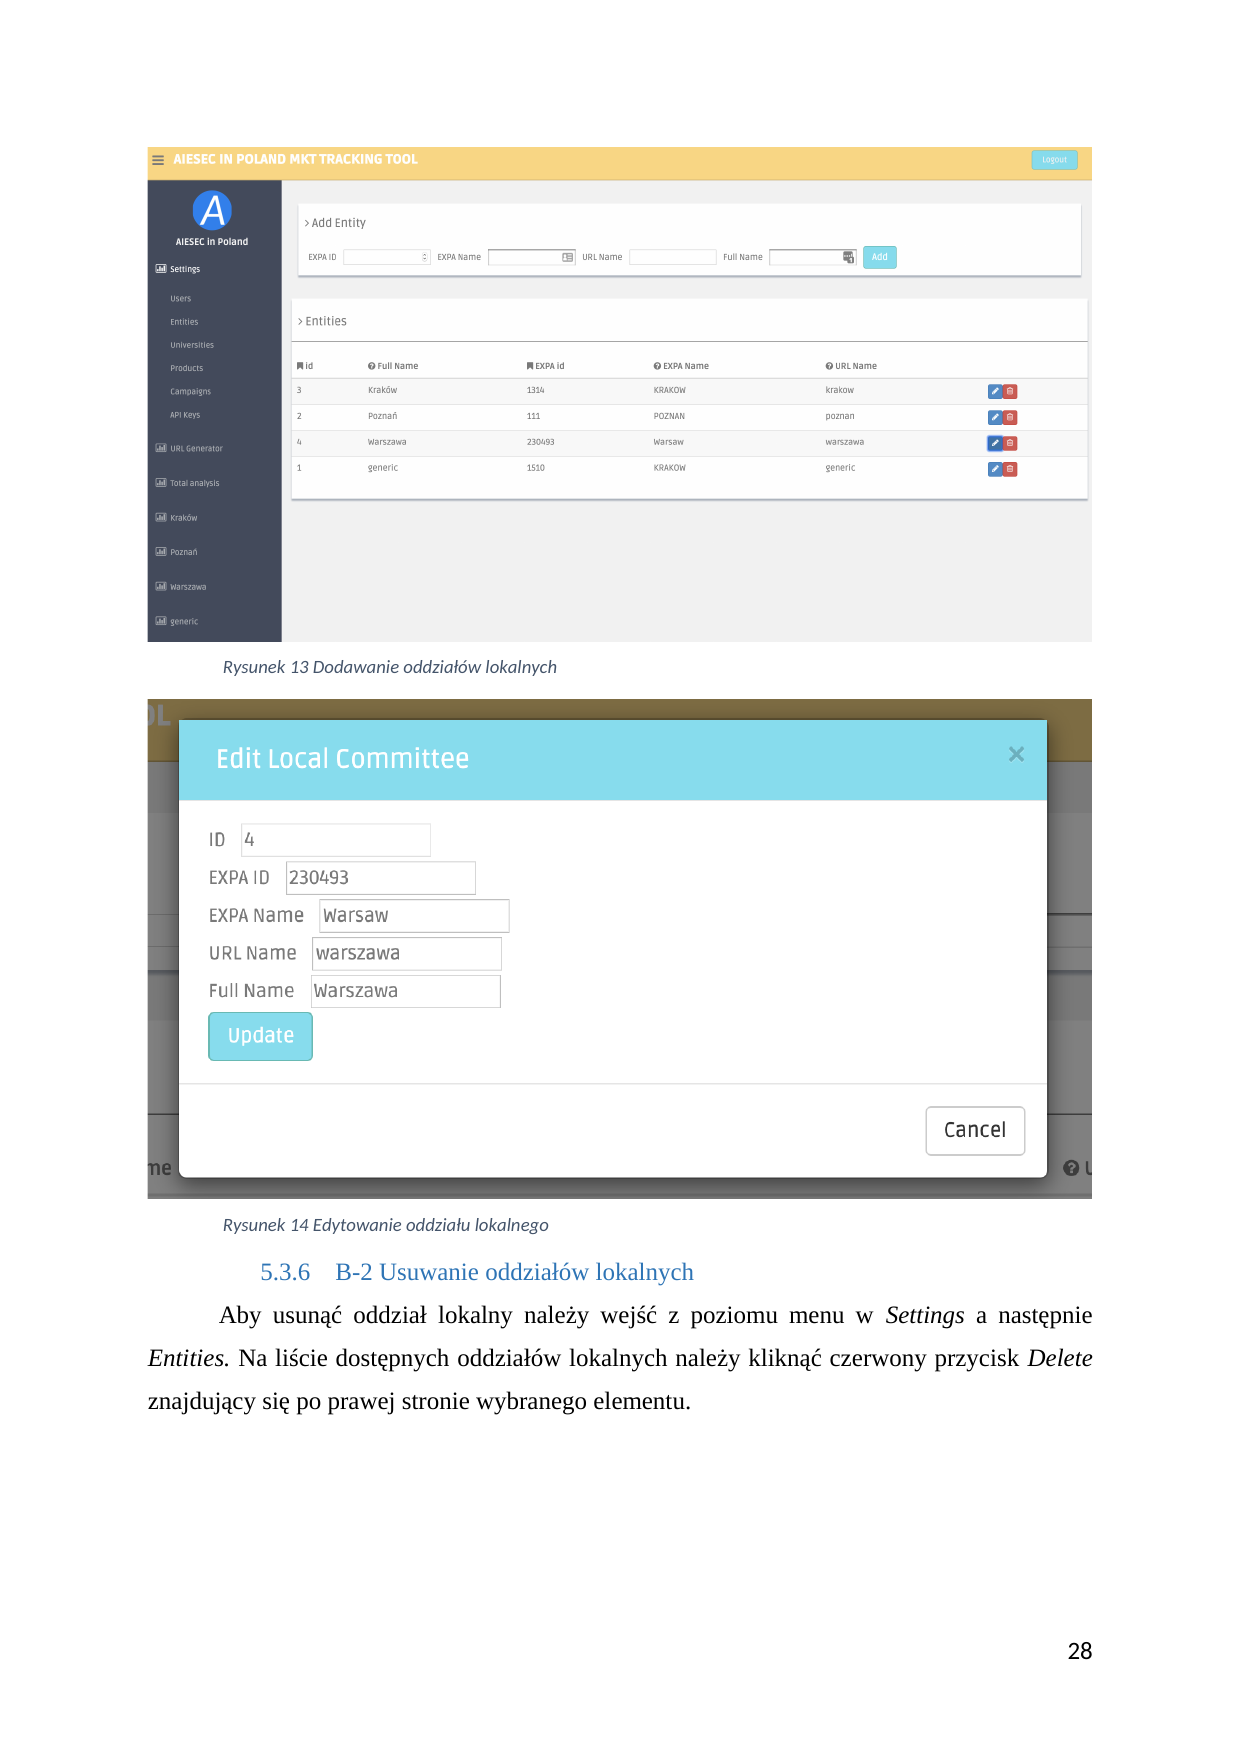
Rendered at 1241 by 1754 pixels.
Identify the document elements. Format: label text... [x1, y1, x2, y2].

text Aby usunąć oddział lokalny należy wejść z poziomu menu w Settings a następnie Entities. Na liście dostępnych oddziałów lokalnych należy kliknąć czerwony przycisk Delete znajdujący się po prawej stronie wybranego elementu. [148, 1300, 1093, 1415]
picture [147, 147, 1092, 642]
text Rysunek 14 Edytowanie oddziału lokalnego [148, 1213, 1093, 1236]
text Rysunek 13 Dodawanie oddziałów lokalnych [148, 656, 1093, 679]
subtitle B-2 Usuwanie oddziałów lokalnych [260, 1257, 1093, 1285]
picture [147, 699, 1092, 1199]
